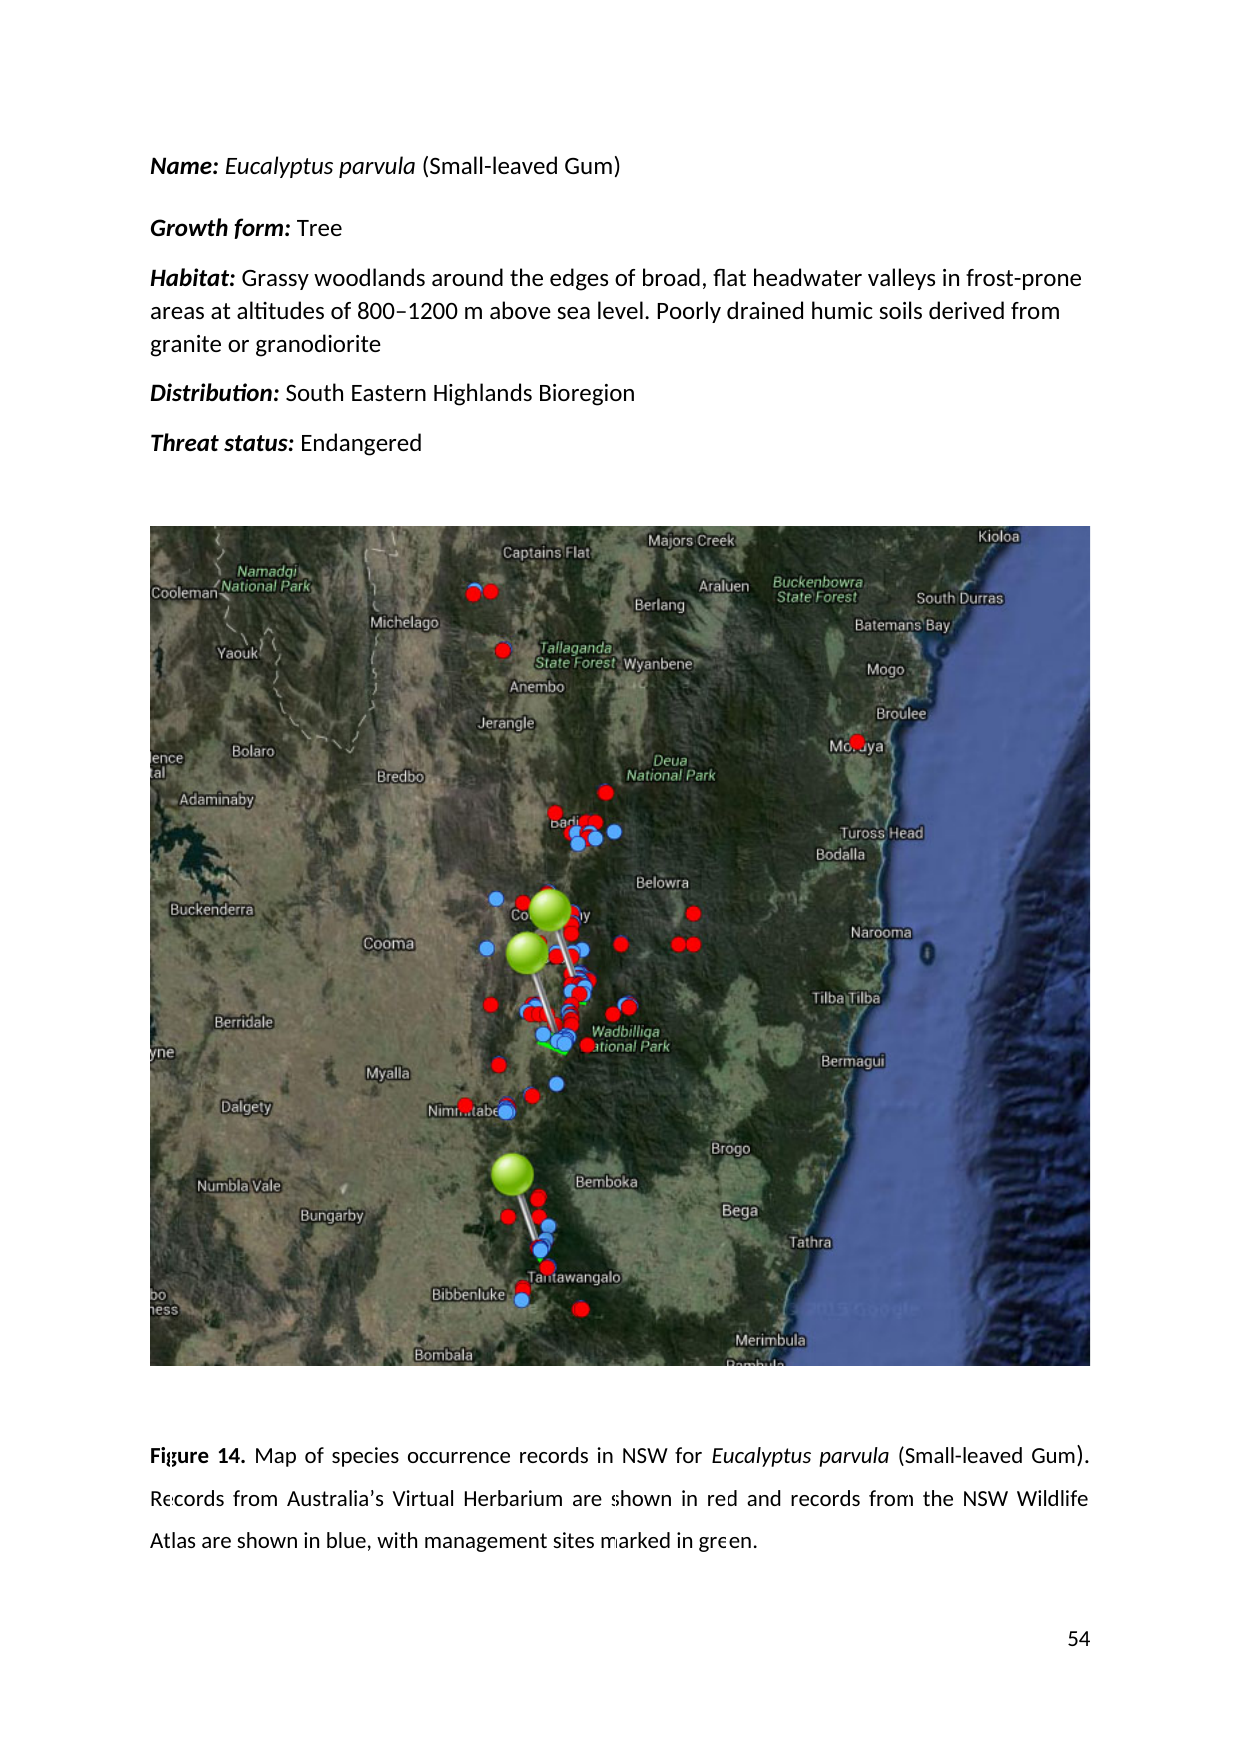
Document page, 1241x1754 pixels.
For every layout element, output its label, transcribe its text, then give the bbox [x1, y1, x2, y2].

text Distribution: South Eastern Highlands Bioregion [150, 377, 1090, 408]
text Threat status: Endangered [150, 427, 1090, 457]
text Habitat: Grassy woodlands around the edges of broad, flat headwater valleys in frost-prone areas at altitudes of 800–1200 m above sea level. Poorly drained humic soils derived from granite or granodiorite [150, 262, 1090, 358]
text Name: Eucalyptus parvula (Small-leaved Gum) [150, 150, 1090, 181]
text Figure 14. Map of species occurrence records in NSW for Eucalyptus parvula (Small-leaved Gum). Records from Australia’s Virtual Herbarium are shown in red and records from the NSW Wildlife Atlas are shown in blue, with management sites marked in green. [172, 1440, 615, 1554]
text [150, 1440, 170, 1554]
text Figure 14. Map of species occurrence records in NSW for Eucalyptus parvula (Small-leaved Gum). Records from Australia’s Virtual Herbarium are shown in red and records from the NSW Wildlife Atlas are shown in blue, with management sites marked in green. [616, 1440, 1090, 1554]
text Growth form: Tree [150, 212, 1090, 243]
picture [150, 526, 1091, 1366]
